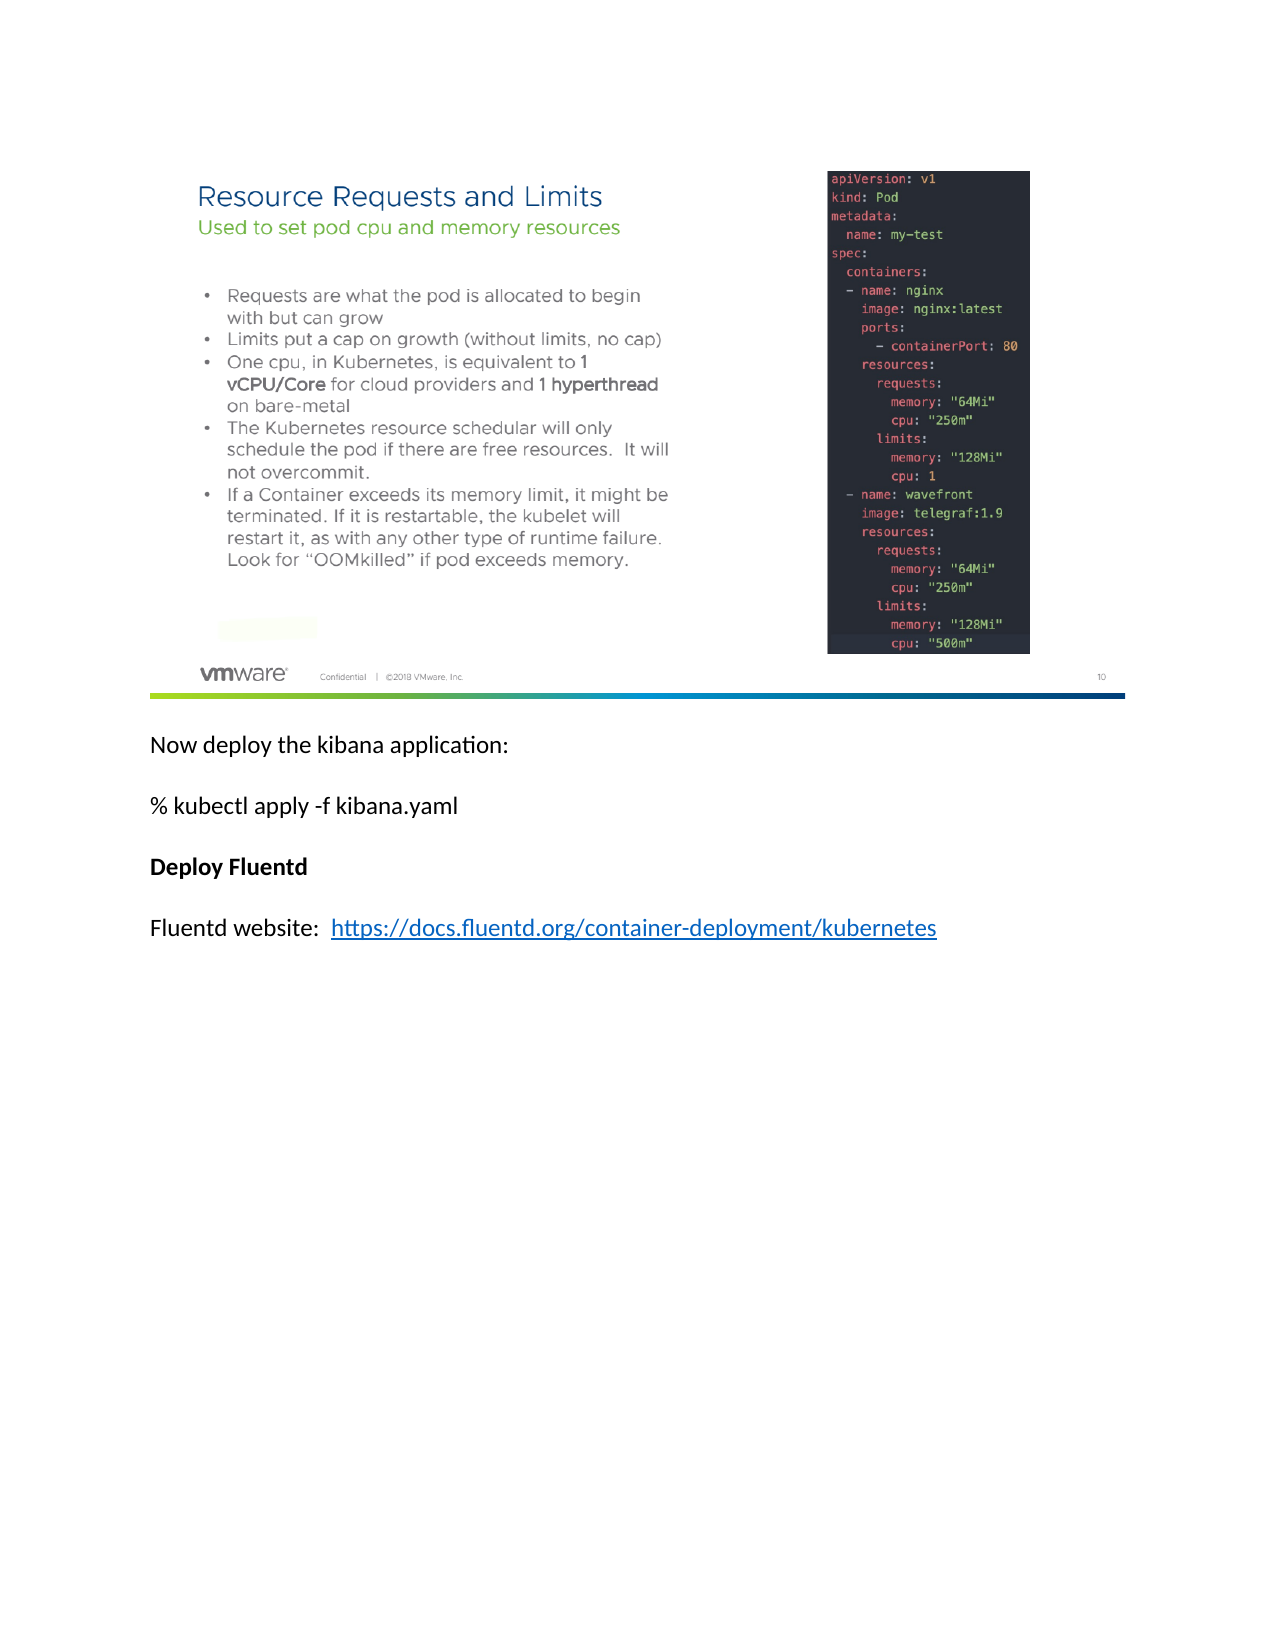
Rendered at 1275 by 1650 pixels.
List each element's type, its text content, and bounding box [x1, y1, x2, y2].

text Fluentd website: https://docs.fluentd.org/container-deployment/kubernetes [150, 912, 1125, 943]
text Now deploy the kibana application: [150, 729, 1125, 759]
text % kubectl apply -f kibana.yaml [150, 790, 1125, 821]
text Deploy Fluentd [150, 851, 1125, 882]
